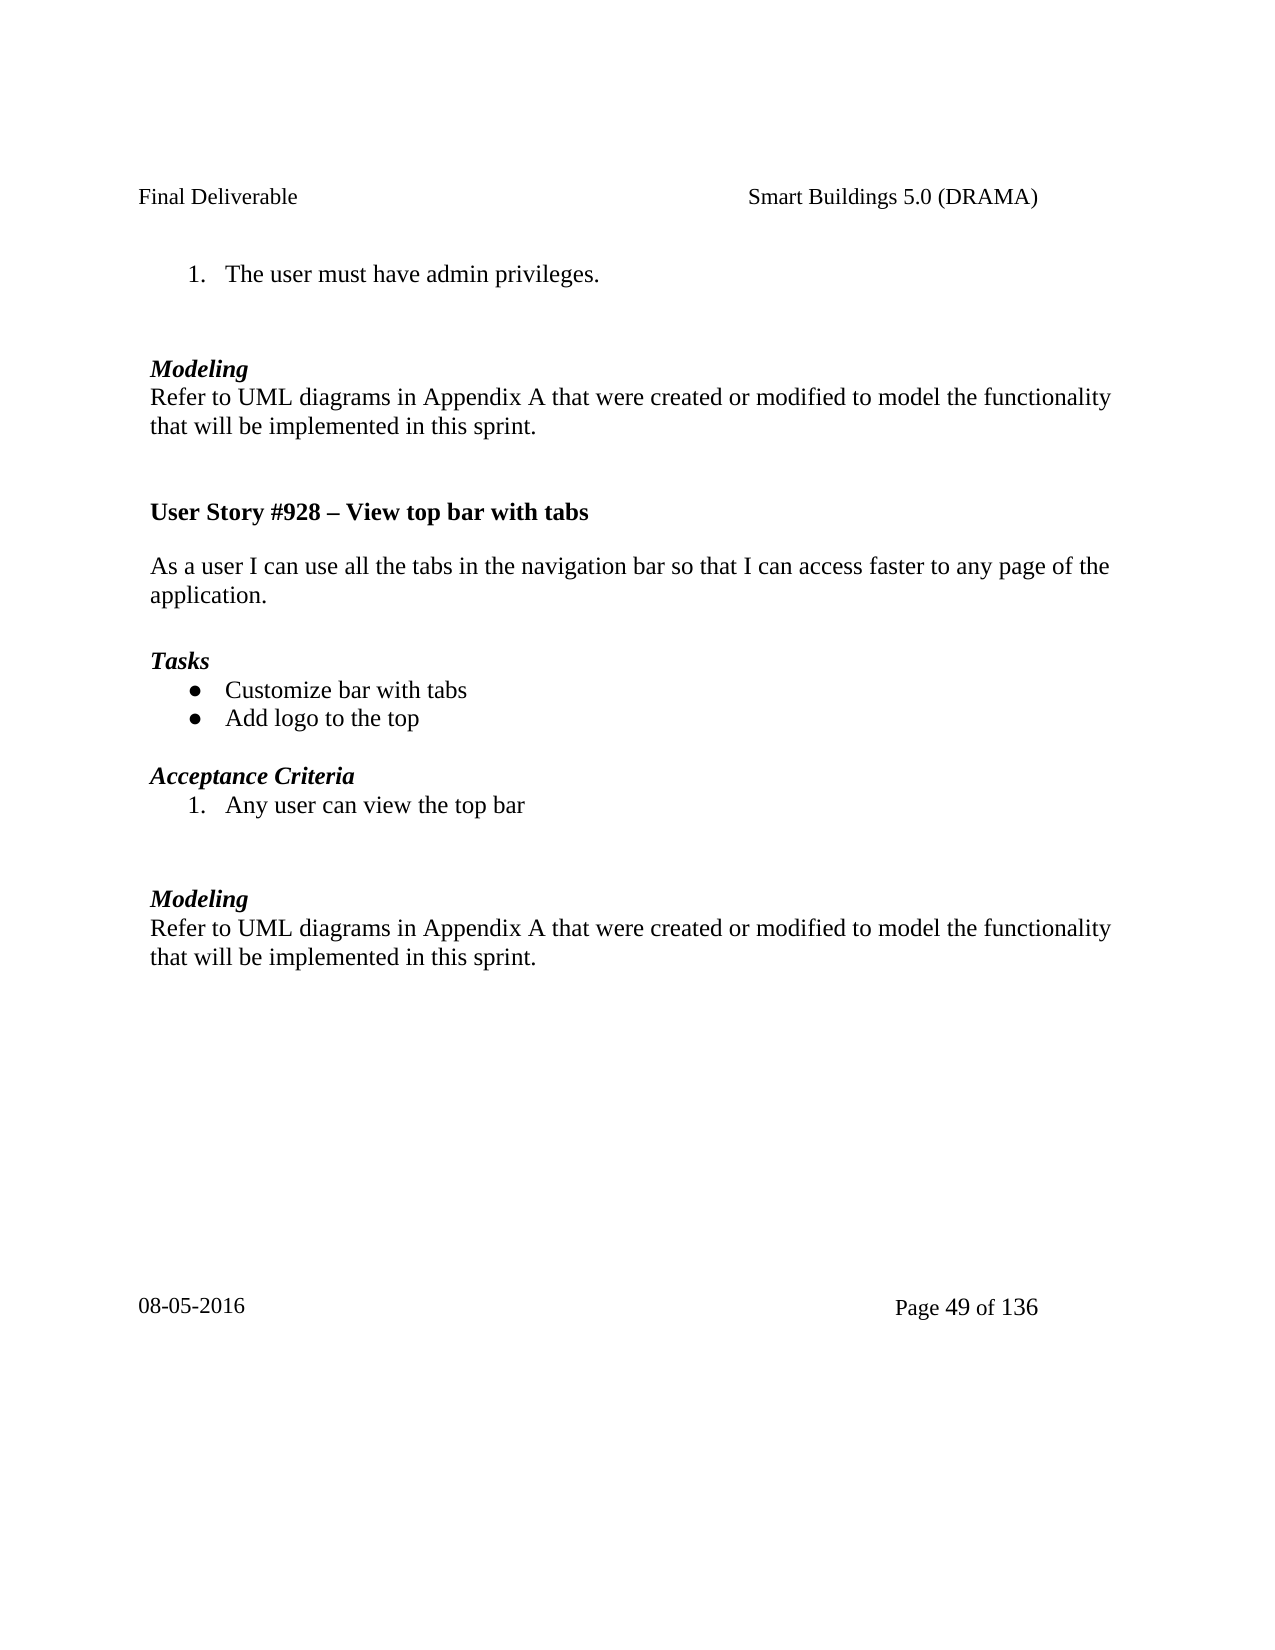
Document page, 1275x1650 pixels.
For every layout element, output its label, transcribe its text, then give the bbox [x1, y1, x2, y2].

text User Story #928 – View top bar with tabs [150, 497, 1125, 526]
list Customize bar with tabs [187, 674, 1125, 703]
text Acceptance Criteria [150, 761, 1125, 790]
text Tasks [150, 646, 1125, 674]
text Refer to UML diagrams in Appendix A that were created or modified to model the functionality that will be implemented in this sprint. [150, 913, 1125, 971]
text Modeling [150, 354, 1125, 382]
text Modeling [150, 884, 1125, 913]
list Add logo to the top [187, 703, 1125, 732]
text Refer to UML diagrams in Appendix A that were created or modified to model the functionality that will be implemented in this sprint. [150, 382, 1125, 440]
list The user must have admin privileges. [187, 259, 1125, 321]
list Any user can view the top bar [187, 790, 1125, 852]
text As a user I can use all the tabs in the navigation bar so that I can access faster to any page of the application. [267, 551, 1125, 609]
